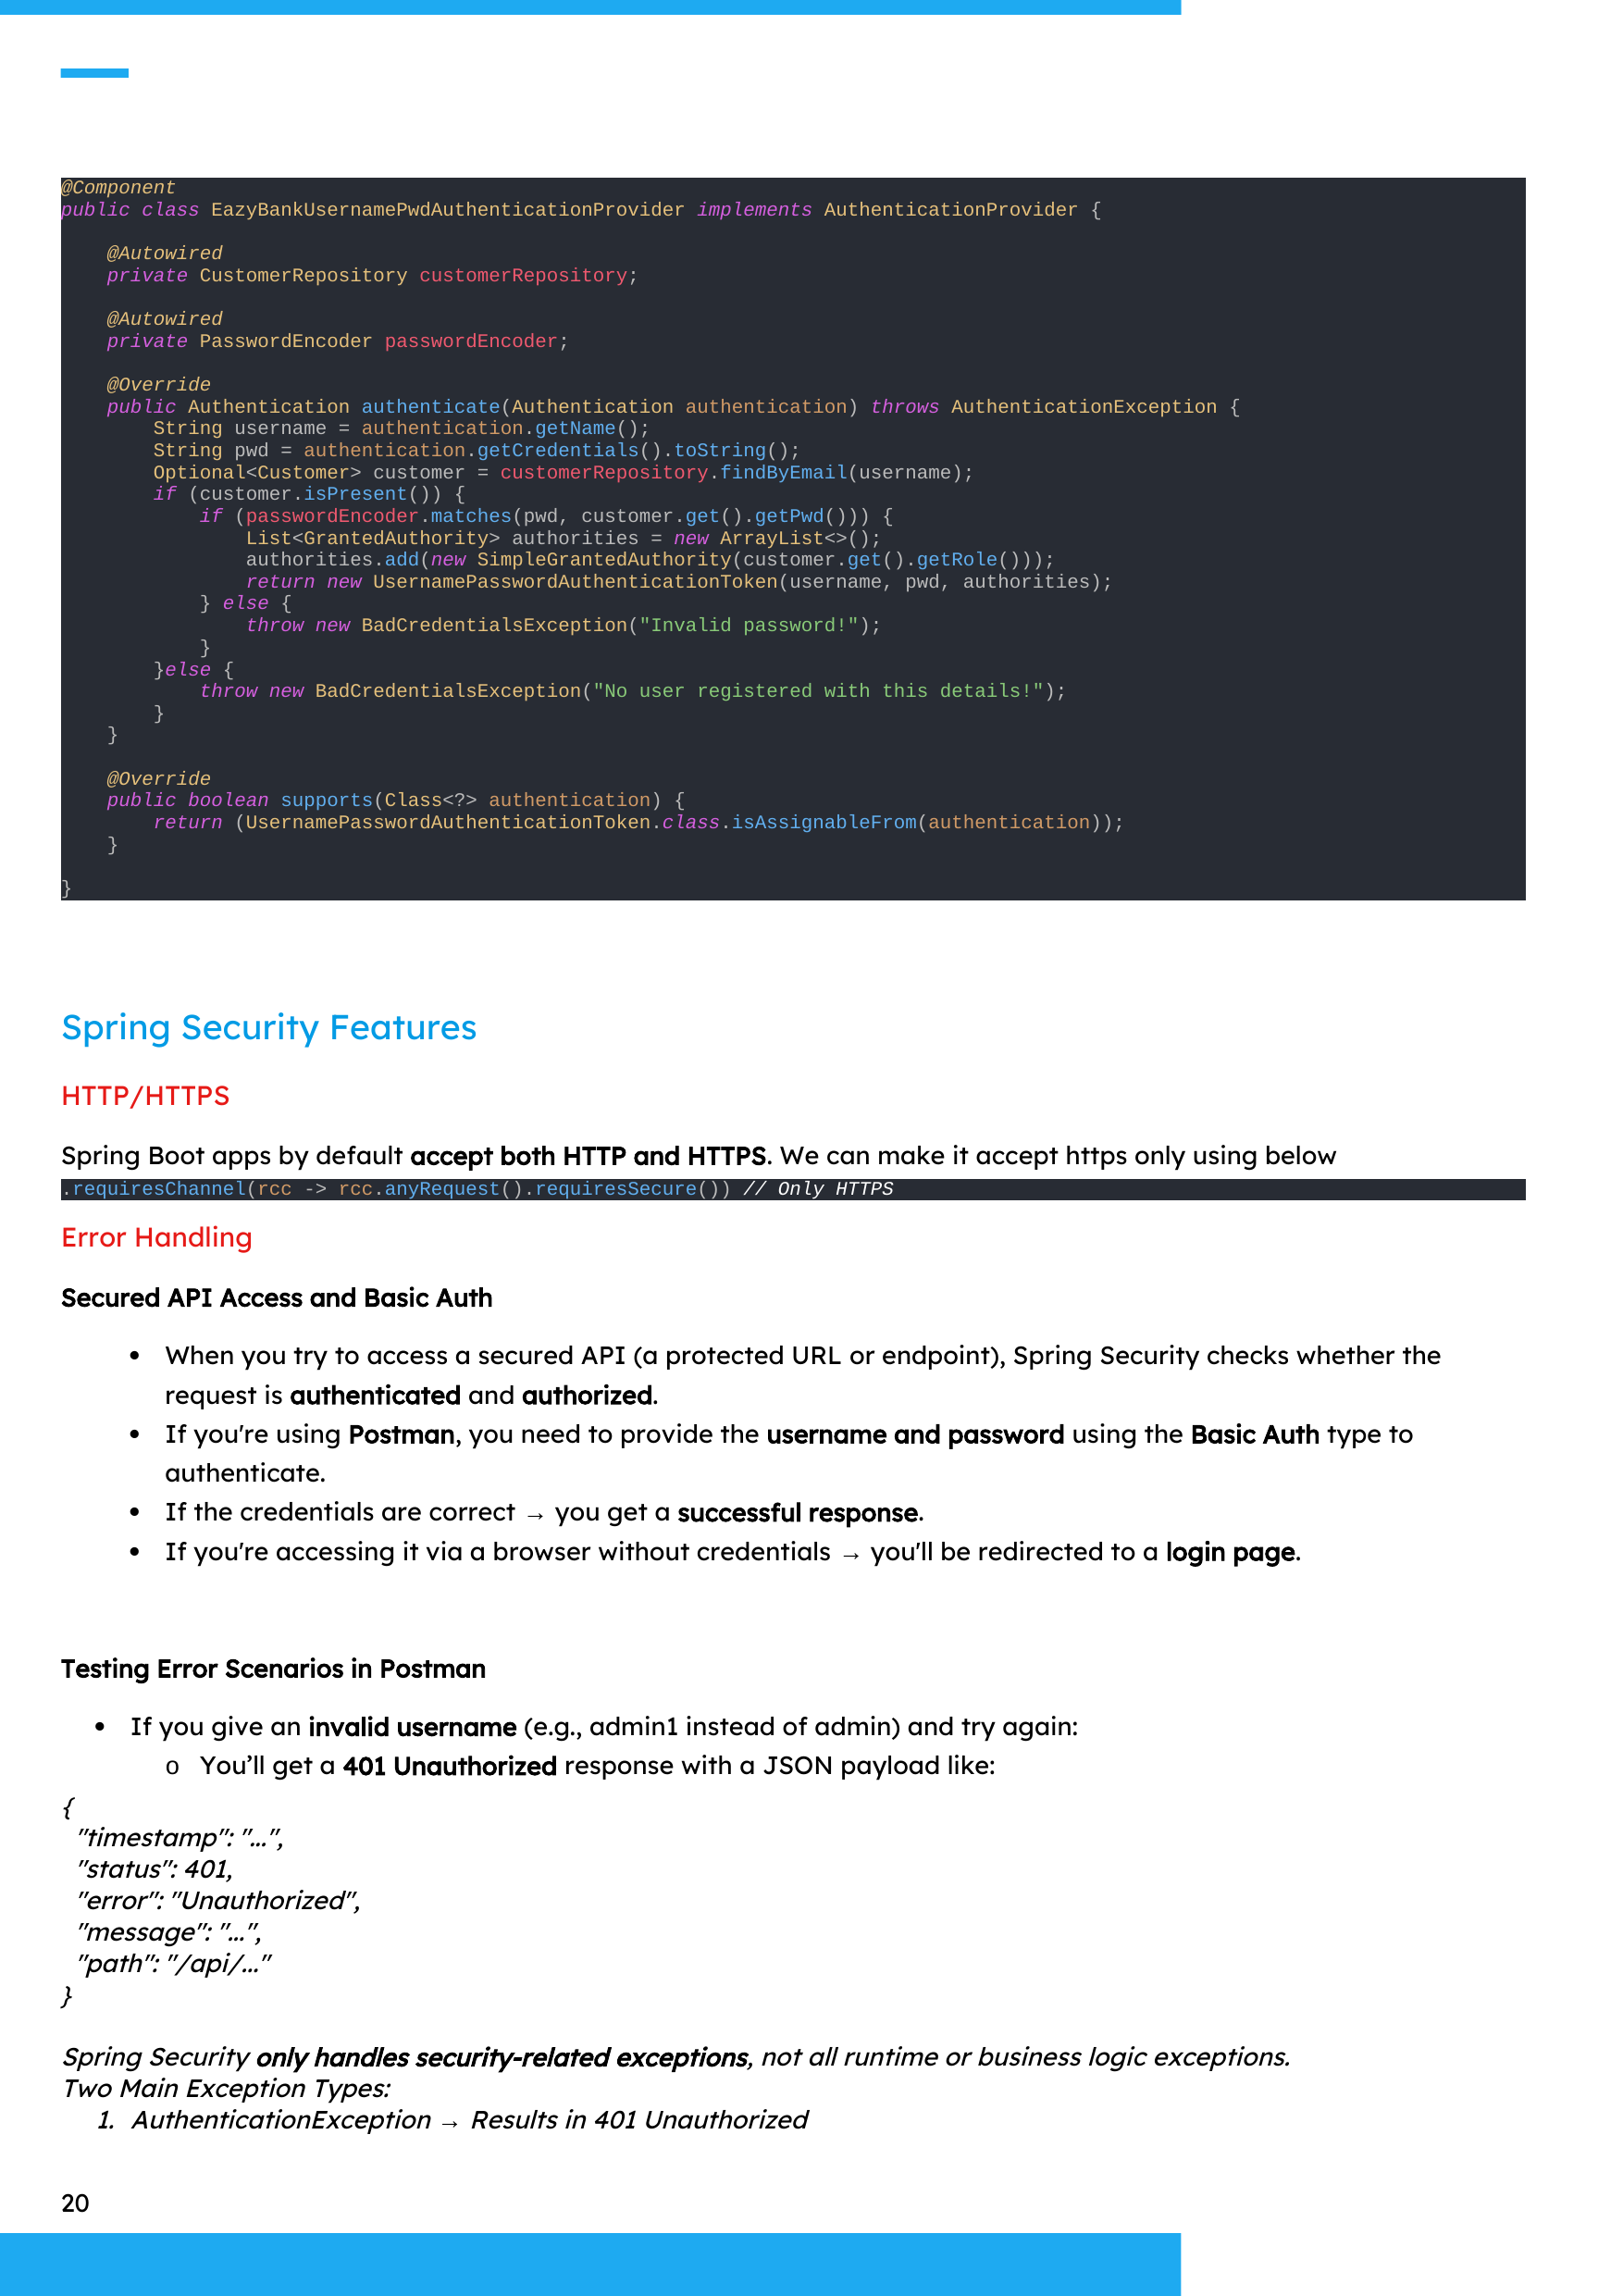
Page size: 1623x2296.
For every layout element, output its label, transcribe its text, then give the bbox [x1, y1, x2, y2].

text } [61, 1979, 1526, 2010]
list You’ll get a 401 Unauthorized response with a JSON payload like: [165, 1750, 1526, 1782]
text Testing Error Scenarios in Postman [61, 1652, 1526, 1683]
list If the credentials are correct → you get a successful response. [130, 1496, 1526, 1528]
text "error": "Unauthorized", [61, 1884, 1526, 1916]
list If you're using Postman, you need to provide the username and password using the Basic Auth type to authenticate. [130, 1418, 1526, 1488]
subtitle Error Handling [61, 1220, 1526, 1254]
text Secured API Access and Basic Auth [61, 1281, 1526, 1312]
list When you try to access a secured API (a protected URL or endpoint), Spring Security checks whether the request is authenticated and authorized. [130, 1340, 1526, 1410]
list AuthenticationException → Results in 401 Unauthorized [95, 2104, 1526, 2135]
picture [60, 68, 129, 78]
text "timestamp": "...", [61, 1822, 1526, 1853]
text Spring Security only handles security-related exceptions, not all runtime or business logic exceptions. [61, 2042, 1526, 2072]
text "message": "...", [61, 1916, 1526, 1947]
text "path": "/api/..." [61, 1947, 1526, 1979]
text { [61, 1791, 1526, 1822]
text "status": 401, [61, 1853, 1526, 1884]
picture [0, 2233, 1182, 2296]
text Two Main Exception Types: [61, 2072, 1526, 2104]
list If you're accessing it via a browser without credentials → you'll be redirected to a login page. [130, 1535, 1526, 1567]
text Spring Boot apps by default accept both HTTP and HTTPS. We can make it accept https only using below [61, 1139, 1526, 1171]
subtitle HTTP/HTTPS [61, 1078, 1526, 1112]
text .requiresChannel(rcc -> rcc.anyRequest().requiresSecure()) // Only HTTPS [61, 1179, 1526, 1200]
list If you give an invalid username (e.g., admin1 instead of admin) and try again: [95, 1710, 1526, 1742]
text @Component public class EazyBankUsernamePwdAuthenticationProvider implements AuthenticationProvider { @Autowired private CustomerRepository customerRepository; @Autowired private PasswordEncoder passwordEncoder; @Override public Authentication authenticate(Authentication authentication) throws AuthenticationException { String username = authentication.getName(); String pwd = authentication.getCredentials().toString(); Optional<Customer> customer = customerRepository.findByEmail(username); if (customer.isPresent()) { if (passwordEncoder.matches(pwd, customer.get().getPwd())) { List<GrantedAuthority> authorities = new ArrayList<>(); authorities.add(new SimpleGrantedAuthority(customer.get().getRole())); return new UsernamePasswordAuthenticationToken(username, pwd, authorities); } else { throw new BadCredentialsException("Invalid password!"); } }else { throw new BadCredentialsException("No user registered with this details!"); } } @Override public boolean supports(Class<?> authentication) { return (UsernamePasswordAuthenticationToken.class.isAssignableFrom(authentication)); } } [61, 178, 1526, 900]
subtitle Spring Security Features [61, 1005, 1526, 1049]
picture [0, 0, 1182, 15]
